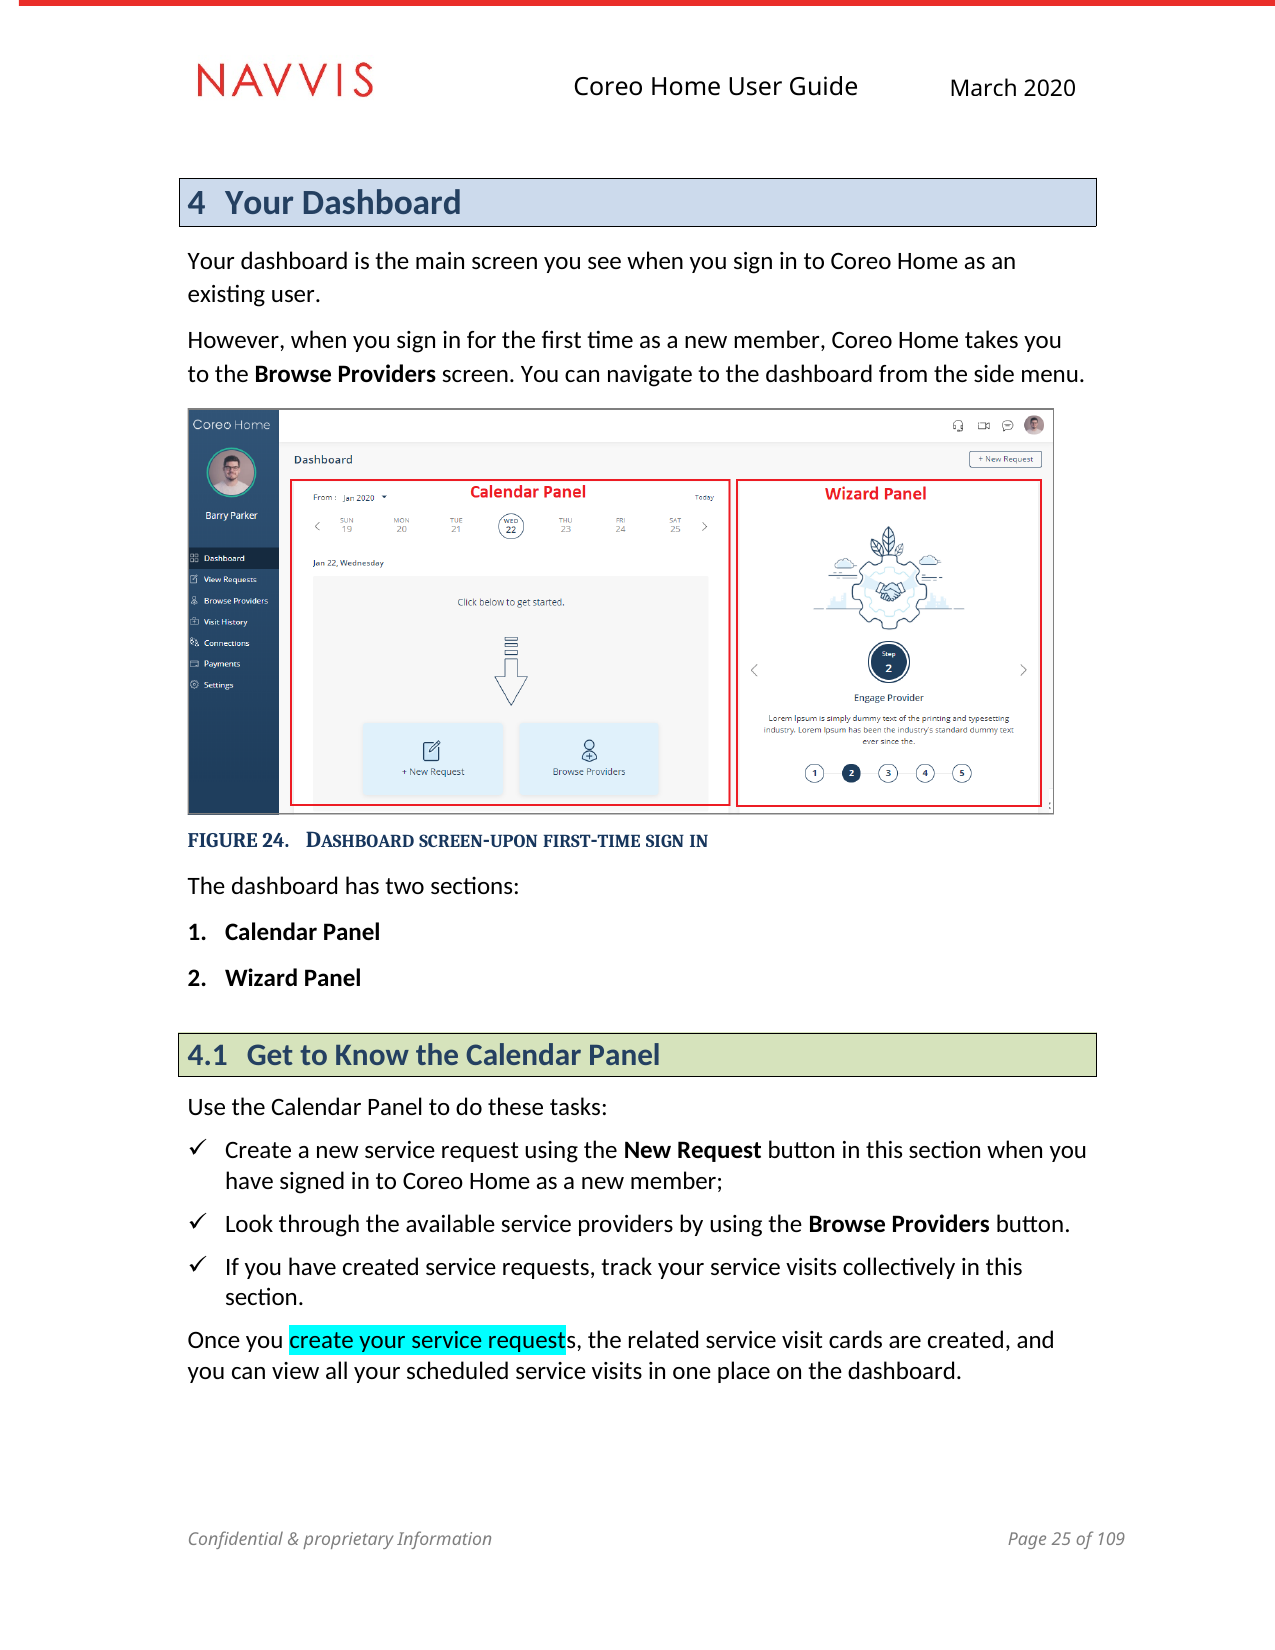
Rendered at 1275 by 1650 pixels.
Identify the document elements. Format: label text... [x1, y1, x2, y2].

picture [187, 408, 1054, 815]
list Look through the available service providers by using the Browse Providers button. [187, 1208, 1087, 1238]
subtitle Get to Know the Calendar Panel [179, 1034, 1096, 1076]
text However, when you sign in for the first time as a new member, Coreo Home takes you to the Browse Providers screen. You can navigate to the dashboard from the side menu. [187, 325, 1087, 389]
list If you have created service requests, track your service visits collectively in this section. [187, 1251, 1087, 1312]
subtitle Your Dashboard [180, 179, 1096, 226]
list Create a new service request using the New Request button in this section when you have signed in to Coreo Home as a new member; [187, 1134, 1087, 1195]
text The dashboard has two sections: [187, 870, 1087, 900]
picture [187, 55, 383, 104]
text Dashboard screen-upon first-time sign in [187, 827, 1087, 853]
text Wizard Panel [187, 962, 1087, 992]
text Once you create your service requests, the related service visit cards are created, and you can view all your scheduled service visits in one place on the dashboard. [187, 1324, 1087, 1386]
text Calendar Panel [187, 916, 1087, 946]
text Use the Calendar Panel to do these tasks: [187, 1091, 1087, 1122]
text Your dashboard is the main screen you see when you sign in to Coreo Home as an existing user. [187, 245, 1087, 309]
